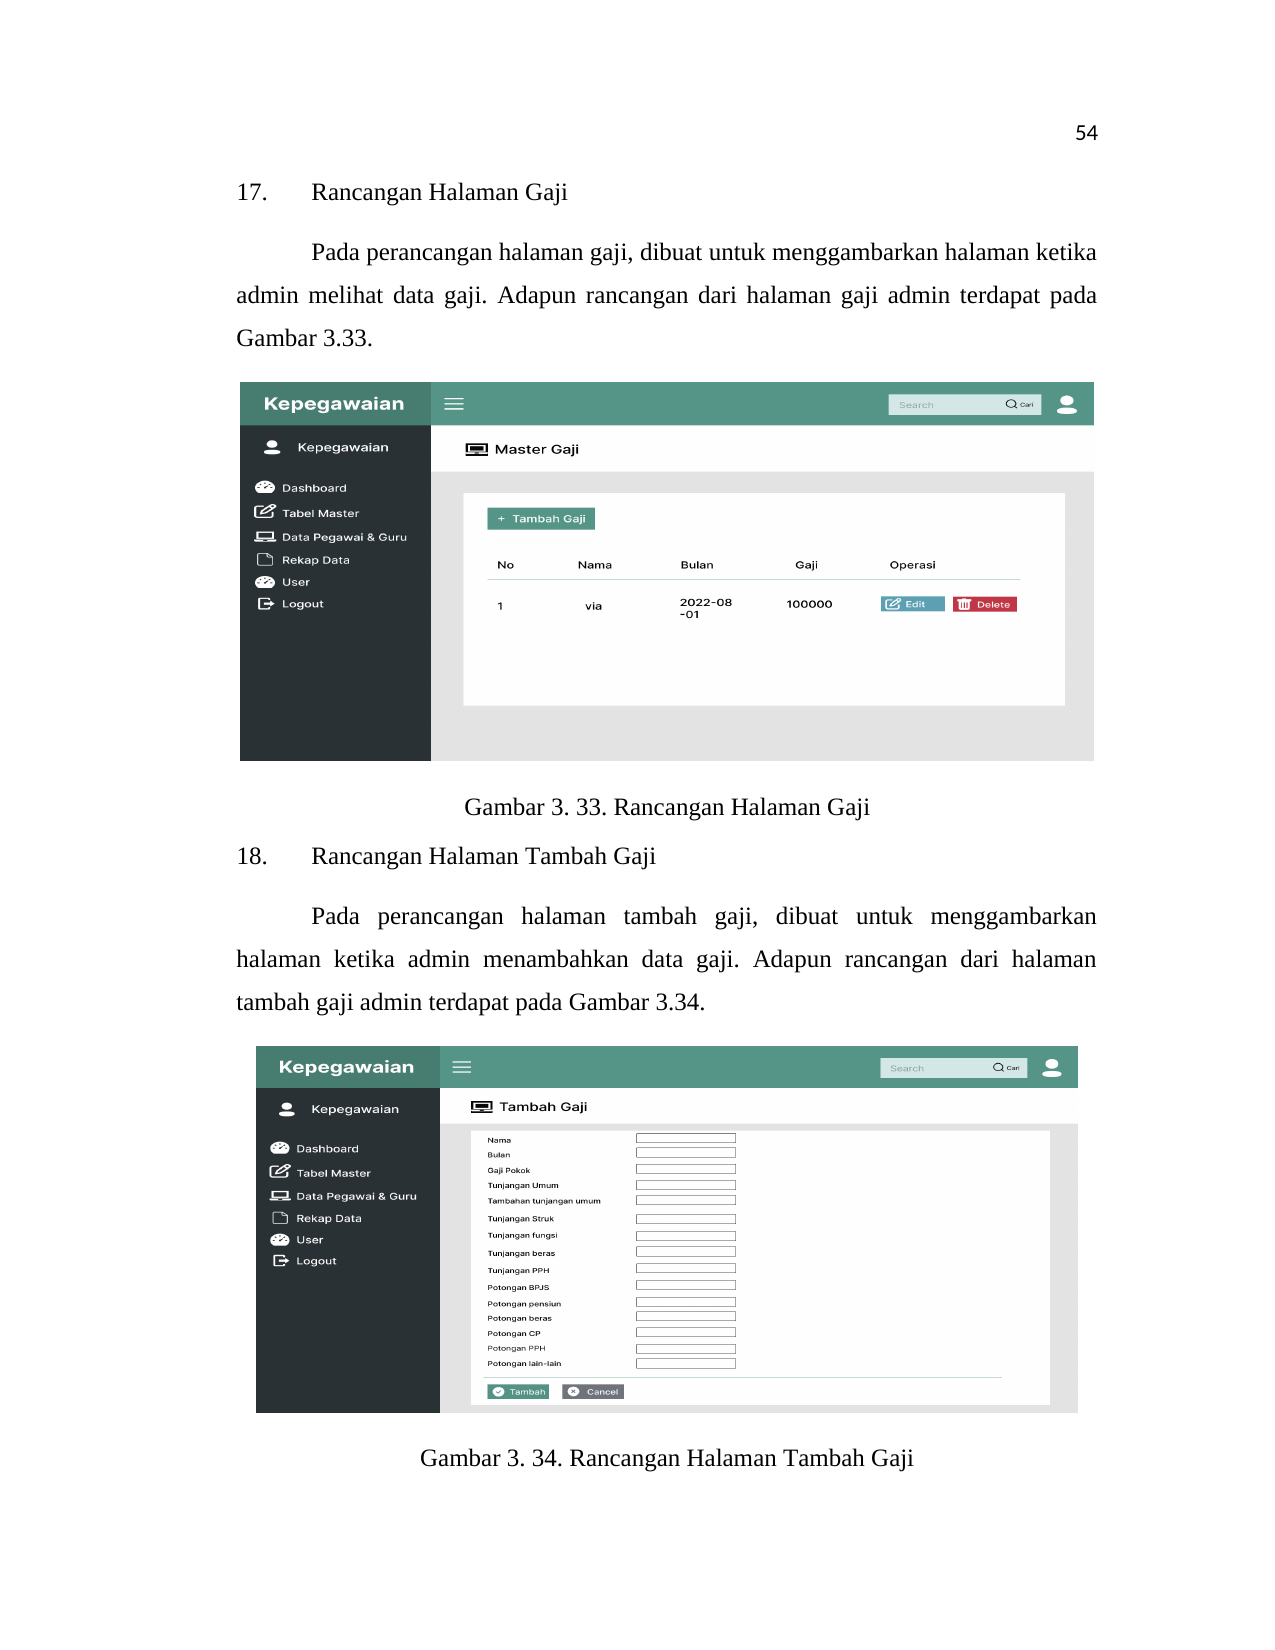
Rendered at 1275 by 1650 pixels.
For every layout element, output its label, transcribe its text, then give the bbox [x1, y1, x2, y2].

list Rancangan Halaman Gaji [236, 177, 1098, 206]
list Rancangan Halaman Tambah Gaji [236, 841, 1098, 870]
picture [240, 382, 1094, 761]
text Pada perancangan halaman gaji, dibuat untuk menggambarkan halaman ketika admin melihat data gaji. Adapun rancangan dari halaman gaji admin terdapat pada Gambar 3.33. [236, 237, 1098, 352]
text Pada perancangan halaman tambah gaji, dibuat untuk menggambarkan halaman ketika admin menambahkan data gaji. Adapun rancangan dari halaman tambah gaji admin terdapat pada Gambar 3.34. [236, 901, 1098, 1016]
picture [256, 1046, 1078, 1413]
